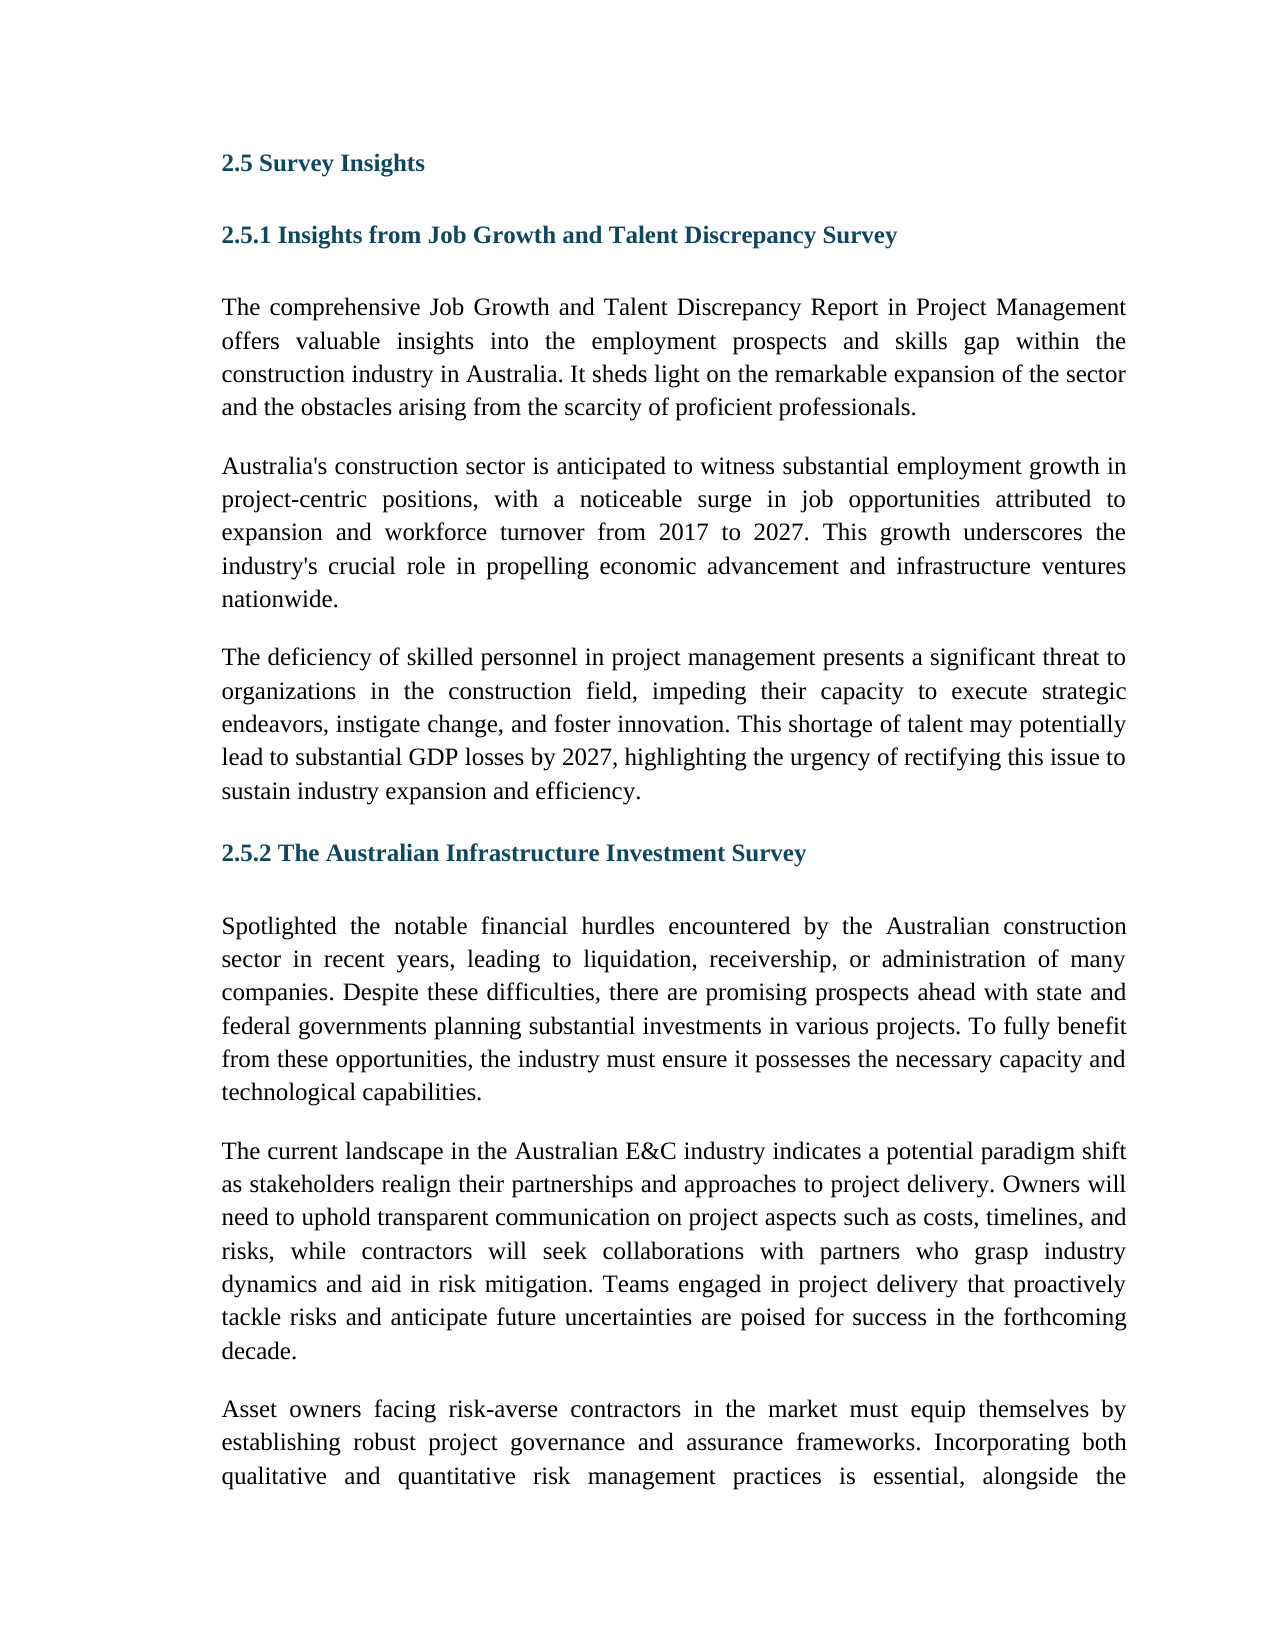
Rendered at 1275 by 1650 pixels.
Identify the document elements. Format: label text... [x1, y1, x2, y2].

text Spotlighted the notable financial hurdles encountered by the Australian construction sector in recent years, leading to liquidation, receivership, or administration of many companies. Despite these difficulties, there are promising prospects ahead with state and federal governments planning substantial investments in various projects. To fully benefit from these opportunities, the industry must ensure it possesses the necessary capacity and technological capabilities. [221, 911, 1127, 1106]
text The deficiency of skilled personnel in project management presents a significant threat to organizations in the construction field, impeding their capacity to execute strategic endeavors, instigate change, and foster innovation. This shortage of talent may potentially lead to substantial GDP losses by 2027, highlighting the urgency of rectifying this issue to sustain industry expansion and efficiency. [221, 642, 1127, 804]
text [221, 1394, 1127, 1489]
subtitle 2.5.2 The Australian Infrastructure Investment Survey [221, 838, 1127, 867]
text The current landscape in the Australian E&C industry indicates a potential paradigm shift as stakeholders realign their partnerships and approaches to project delivery. Owners will need to uphold transparent communication on project aspects such as costs, timelines, and risks, while contractors will seek collaborations with partners who grasp industry dynamics and aid in risk mitigation. Teams engaged in project delivery that proactively tackle risks and anticipate future uncertainties are poised for success in the forthcoming decade. [221, 1136, 1127, 1364]
subtitle 2.5.1 Insights from Job Growth and Talent Discrepancy Survey [221, 220, 1127, 249]
text Australia's construction sector is anticipated to witness substantial employment growth in project-centric positions, with a noticeable surge in job opportunities attributed to expansion and workforce turnover from 2017 to 2027. This growth underscores the industry's crucial role in propelling economic advancement and infrastructure ventures nationwide. [221, 451, 1127, 613]
subtitle 2.5 Survey Insights [221, 148, 1127, 176]
text The comprehensive Job Growth and Talent Discrepancy Report in Project Management offers valuable insights into the employment prospects and skills gap within the construction industry in Australia. It sheds light on the remarkable expansion of the sector and the obstacles arising from the scarcity of proficient professionals. [221, 292, 1127, 421]
